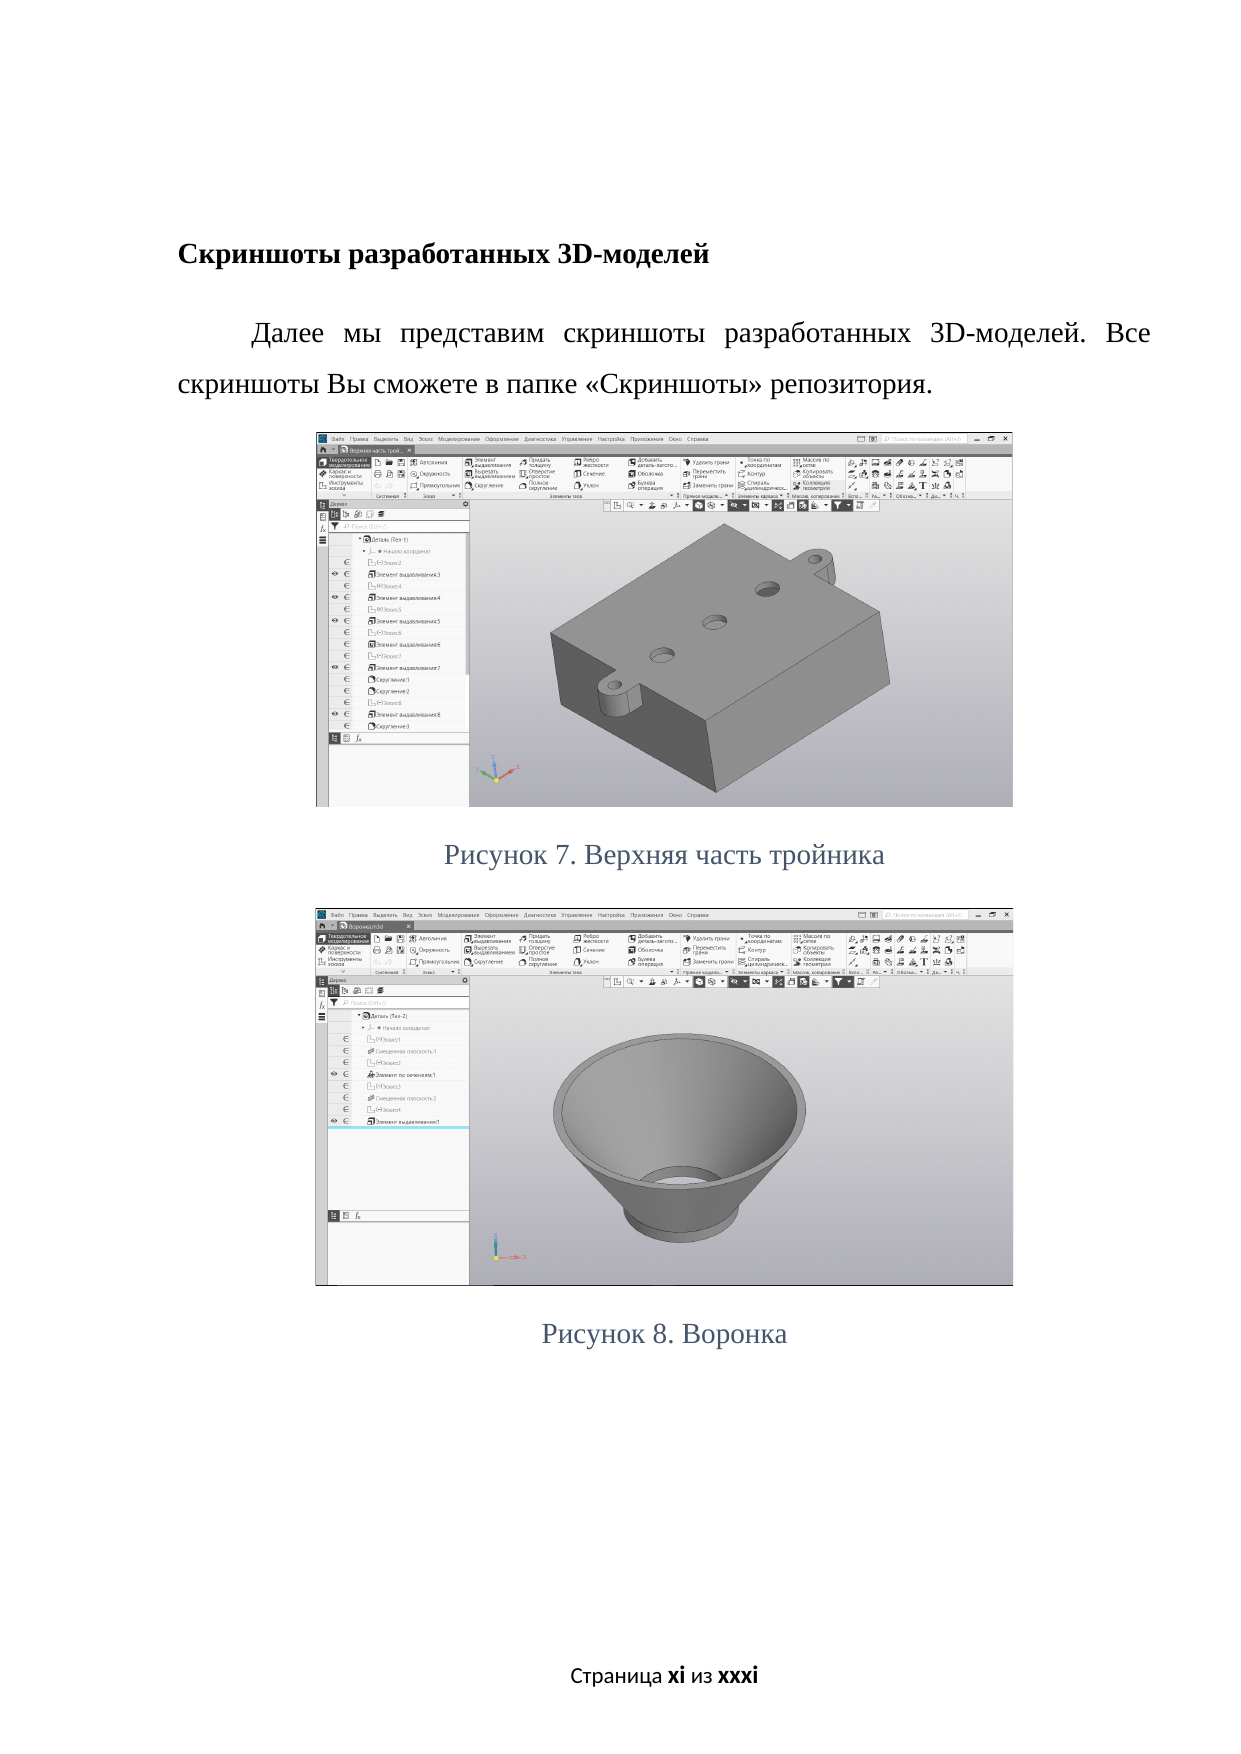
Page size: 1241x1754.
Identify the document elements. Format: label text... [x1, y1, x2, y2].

text Скриншоты разработанных 3D-моделей [177, 236, 1152, 270]
text Рисунок 7. Верхняя часть тройника [177, 837, 1152, 871]
text Далее мы представим скриншоты разработанных 3D-моделей. Все скриншоты Вы сможете в папке «Скриншоты» репозитория. [177, 316, 1152, 399]
picture [316, 432, 1013, 807]
text Рисунок 8. Воронка [177, 1317, 1152, 1350]
picture [315, 908, 1014, 1286]
